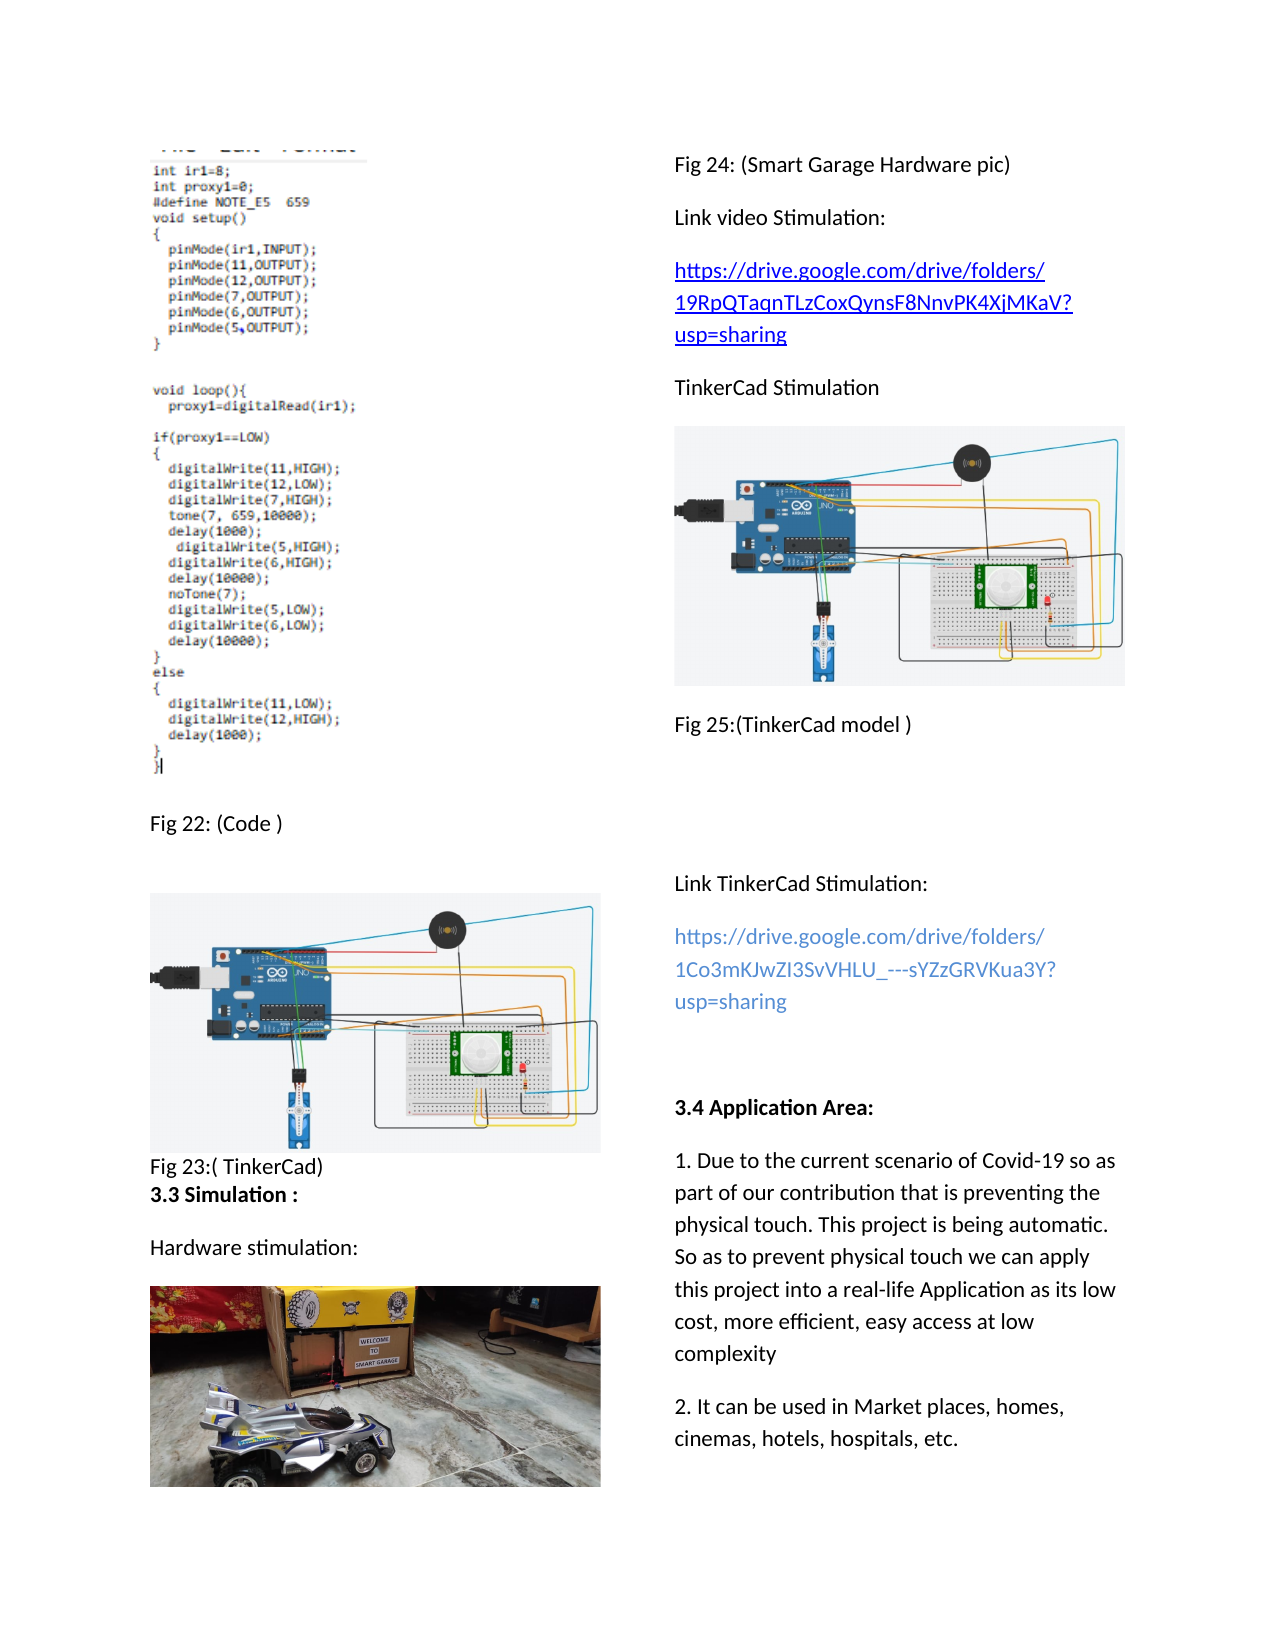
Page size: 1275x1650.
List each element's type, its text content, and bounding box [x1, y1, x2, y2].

text https://drive.google.com/drive/folders/1Co3mKJwZI3SvVHLU_---sYZzGRVKua3Y?usp=sharing [674, 922, 1125, 1015]
text 3.4 Application Area: [674, 1093, 1125, 1121]
picture [150, 150, 368, 785]
picture [150, 1286, 601, 1487]
text Fig 23:( TinkerCad) [150, 1153, 601, 1180]
text 3.3 Simulation : [150, 1180, 601, 1208]
text 1. Due to the current scenario of Covid-19 so as part of our contribution that is preventing the physical touch. This project is being automatic. So as to prevent physical touch we can apply this project into a real-life Application as its low cost, more efficient, easy access at low complexity [674, 1146, 1125, 1367]
text Fig 25:(TinkerCad model ) [674, 710, 1125, 738]
text TinkerCad Stimulation [674, 373, 1125, 401]
text Fig 22: (Code ) [150, 809, 601, 837]
text https://drive.google.com/drive/folders/19RpQTaqnTLzCoxQynsF8NnvPK4XjMKaV?usp=sharing [674, 256, 1125, 348]
text Hardware stimulation: [150, 1233, 601, 1261]
text Fig 24: (Smart Garage Hardware pic) [674, 150, 1125, 178]
picture [674, 426, 1125, 686]
text Link TinkerCad Stimulation: [674, 869, 1125, 897]
picture [150, 893, 601, 1153]
text Link video Stimulation: [674, 203, 1125, 231]
text 2. It can be used in Market places, homes, cinemas, hotels, hospitals, etc. [674, 1392, 1125, 1452]
